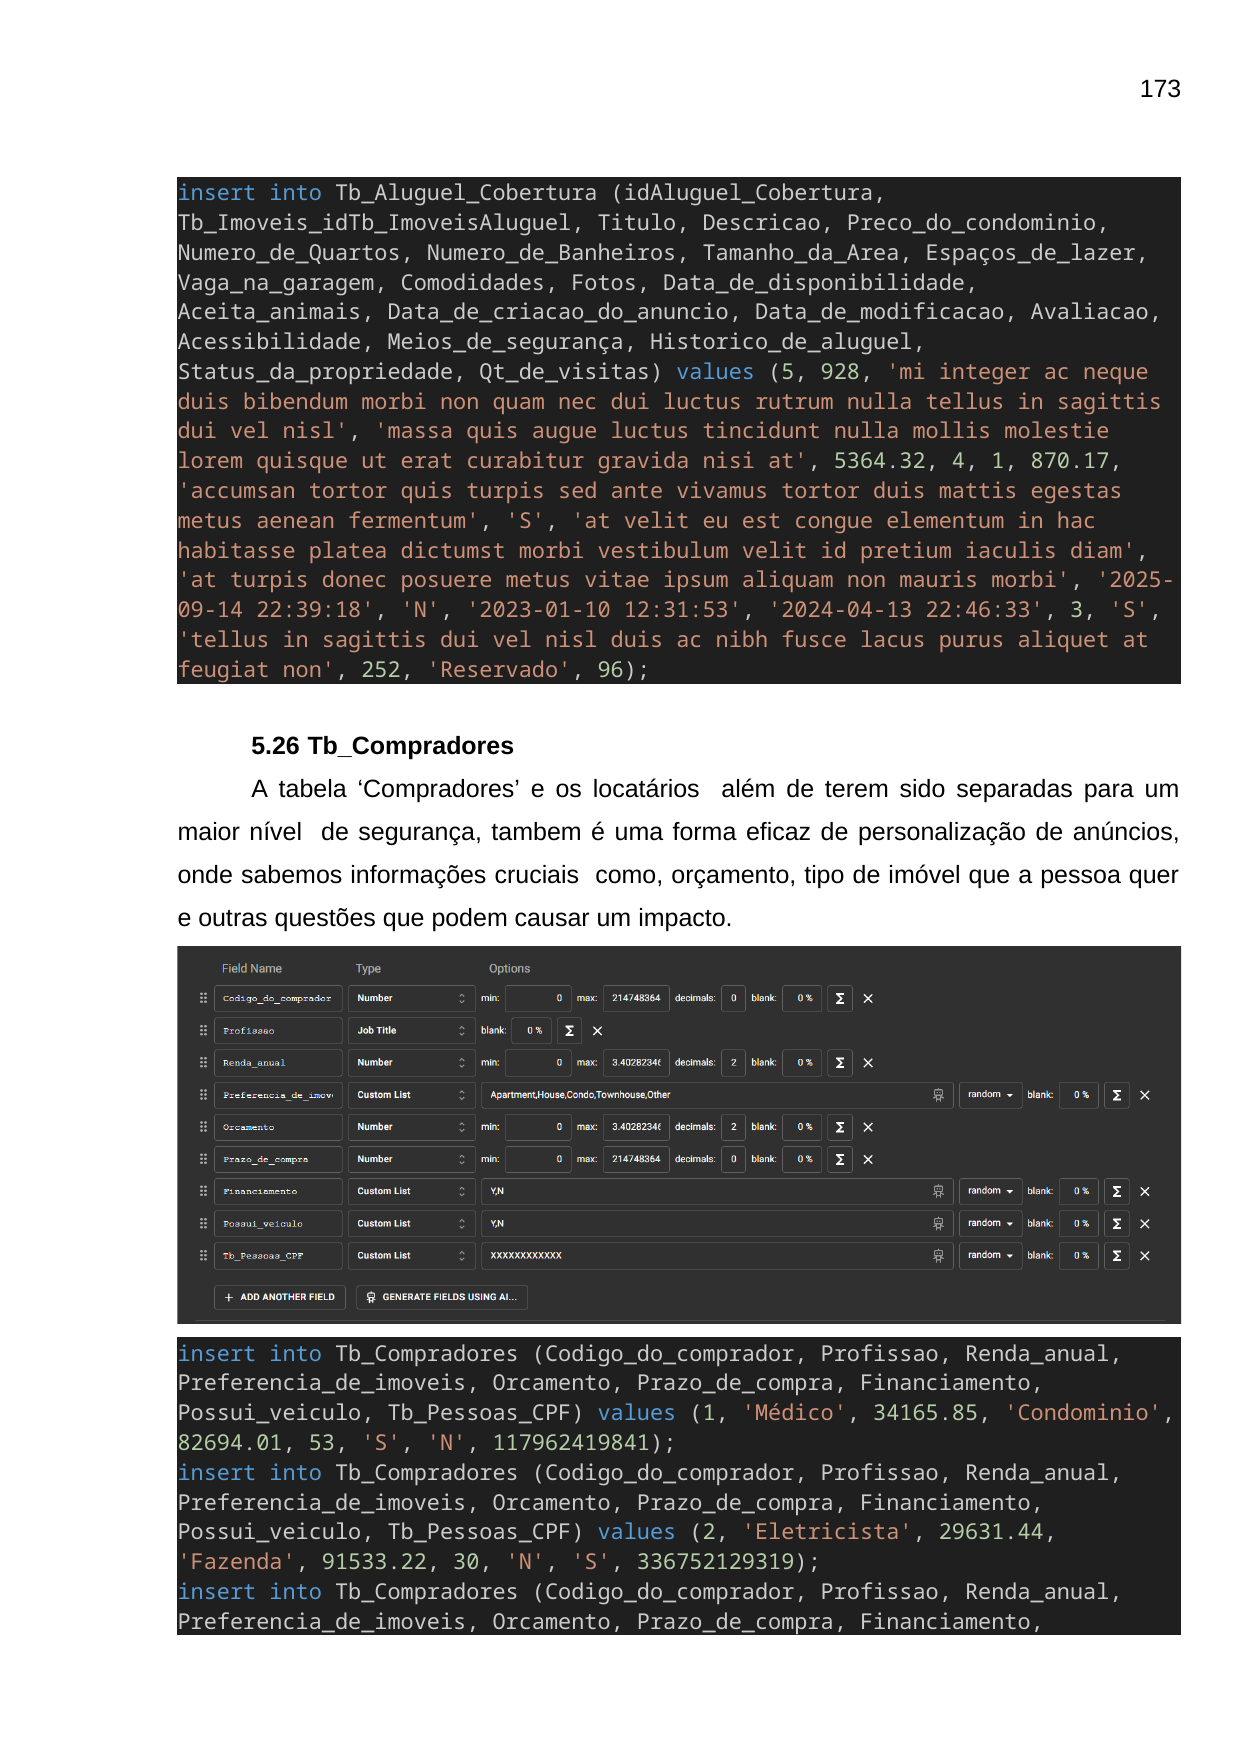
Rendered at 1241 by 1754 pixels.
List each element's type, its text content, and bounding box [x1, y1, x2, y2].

text A tabela ‘Compradores’ e os locatários além de terem sido separadas para um maior nível de segurança, tambem é uma forma eficaz de personalização de anúncios, onde sabemos informações cruciais como, orçamento, tipo de imóvel que a pessoa quer e outras questões que podem causar um impacto. [177, 774, 1181, 932]
text insert into Tb_Aluguel_Cobertura (idAluguel_Cobertura, Tb_Imoveis_idTb_ImoveisAluguel, Titulo, Descricao, Preco_do_condominio, Numero_de_Quartos, Numero_de_Banheiros, Tamanho_da_Area, Espaços_de_lazer, Vaga_na_garagem, Comodidades, Fotos, Data_de_disponibilidade, Aceita_animais, Data_de_criacao_do_anuncio, Data_de_modificacao, Avaliacao, Acessibilidade, Meios_de_segurança, Historico_de_aluguel, Status_da_propriedade, Qt_de_visitas) values (5, 928, 'mi integer ac neque duis bibendum morbi non quam nec dui luctus rutrum nulla tellus in sagittis dui vel nisl', 'massa quis augue luctus tincidunt nulla mollis molestie lorem quisque ut erat curabitur gravida nisi at', 5364.32, 4, 1, 870.17, 'accumsan tortor quis turpis sed ante vivamus tortor duis mattis egestas metus aenean fermentum', 'S', 'at velit eu est congue elementum in hac habitasse platea dictumst morbi vestibulum velit id pretium iaculis diam', 'at turpis donec posuere metus vitae ipsum aliquam non mauris morbi', '2025-09-14 22:39:18', 'N', '2023-01-10 12:31:53', '2024-04-13 22:46:33', 3, 'S', 'tellus in sagittis dui vel nisl duis ac nibh fusce lacus purus aliquet at feugiat non', 252, 'Reservado', 96); [177, 177, 1181, 684]
list Tb_Compradores [251, 731, 1181, 760]
text insert into Tb_Compradores (Codigo_do_comprador, Profissao, Renda_anual, Preferencia_de_imoveis, Orcamento, Prazo_de_compra, Financiamento, Possui_veiculo, Tb_Pessoas_CPF) values (2, 'Eletricista', 29631.44, 'Fazenda', 91533.22, 30, 'N', 'S', 336752129319); [177, 1457, 1181, 1576]
text insert into Tb_Compradores (Codigo_do_comprador, Profissao, Renda_anual, Preferencia_de_imoveis, Orcamento, Prazo_de_compra, Financiamento, Possui_veiculo, Tb_Pessoas_CPF) values (1, 'Médico', 34165.85, 'Condominio', 82694.01, 53, 'S', 'N', 117962419841); [177, 1337, 1181, 1457]
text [177, 1576, 1181, 1635]
picture [177, 946, 1182, 1324]
